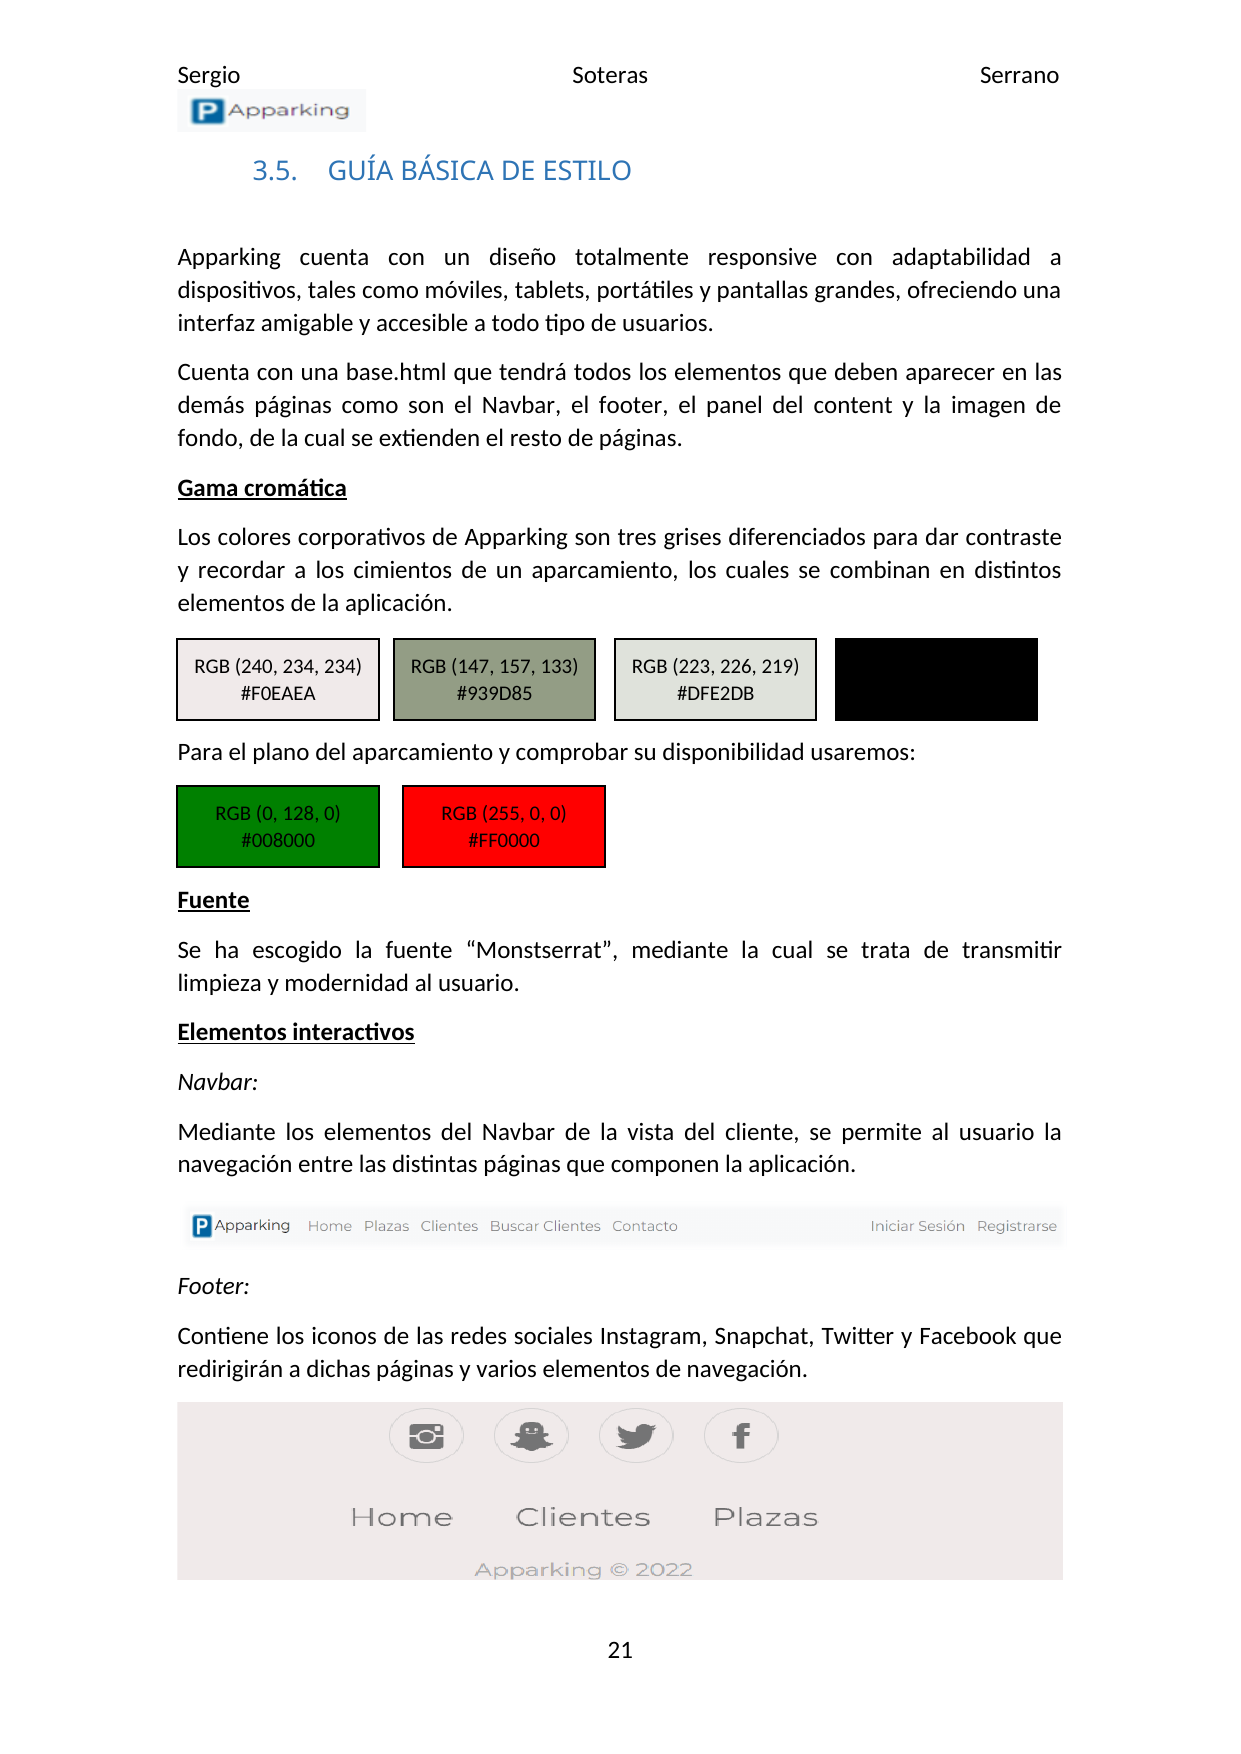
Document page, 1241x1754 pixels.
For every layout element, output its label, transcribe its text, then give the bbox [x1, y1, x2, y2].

text Mediante los elementos del Navbar de la vista del cliente, se permite al usuario la navegación entre las distintas páginas que componen la aplicación. [177, 1116, 1063, 1179]
text Contiene los iconos de las redes sociales Instagram, Snapchat, Twitter y Facebook que redirigirán a dichas páginas y varios elementos de navegación. [177, 1320, 1063, 1383]
text Apparking cuenta con un diseño totalmente responsive con adaptabilidad a dispositivos, tales como móviles, tablets, portátiles y pantallas grandes, ofreciendo una interfaz amigable y accesible a todo tipo de usuarios. [177, 241, 1063, 337]
subtitle GUÍA BÁSICA DE ESTILO [252, 152, 1063, 189]
text Navbar: [177, 1066, 1063, 1097]
text Fuente [177, 786, 1063, 915]
text Elementos interactivos [177, 1017, 1063, 1047]
picture [177, 89, 367, 132]
text Footer: [177, 1271, 1063, 1301]
text Para el plano del aparcamiento y comprobar su disponibilidad usaremos: [177, 736, 1063, 767]
text Gama cromática [177, 472, 1063, 502]
text Se ha escogido la fuente “Monstserrat”, mediante la cual se trata de transmitir limpieza y modernidad al usuario. [177, 934, 1063, 997]
picture [189, 1210, 1060, 1242]
picture [177, 1402, 1063, 1580]
text Los colores corporativos de Apparking son tres grises diferenciados para dar contraste y recordar a los cimientos de un aparcamiento, los cuales se combinan en distintos elementos de la aplicación. [177, 522, 1063, 618]
text Cuenta con una base.html que tendrá todos los elementos que deben aparecer en las demás páginas como son el Navbar, el footer, el panel del content y la imagen de fondo, de la cual se extienden el resto de páginas. [177, 357, 1063, 453]
